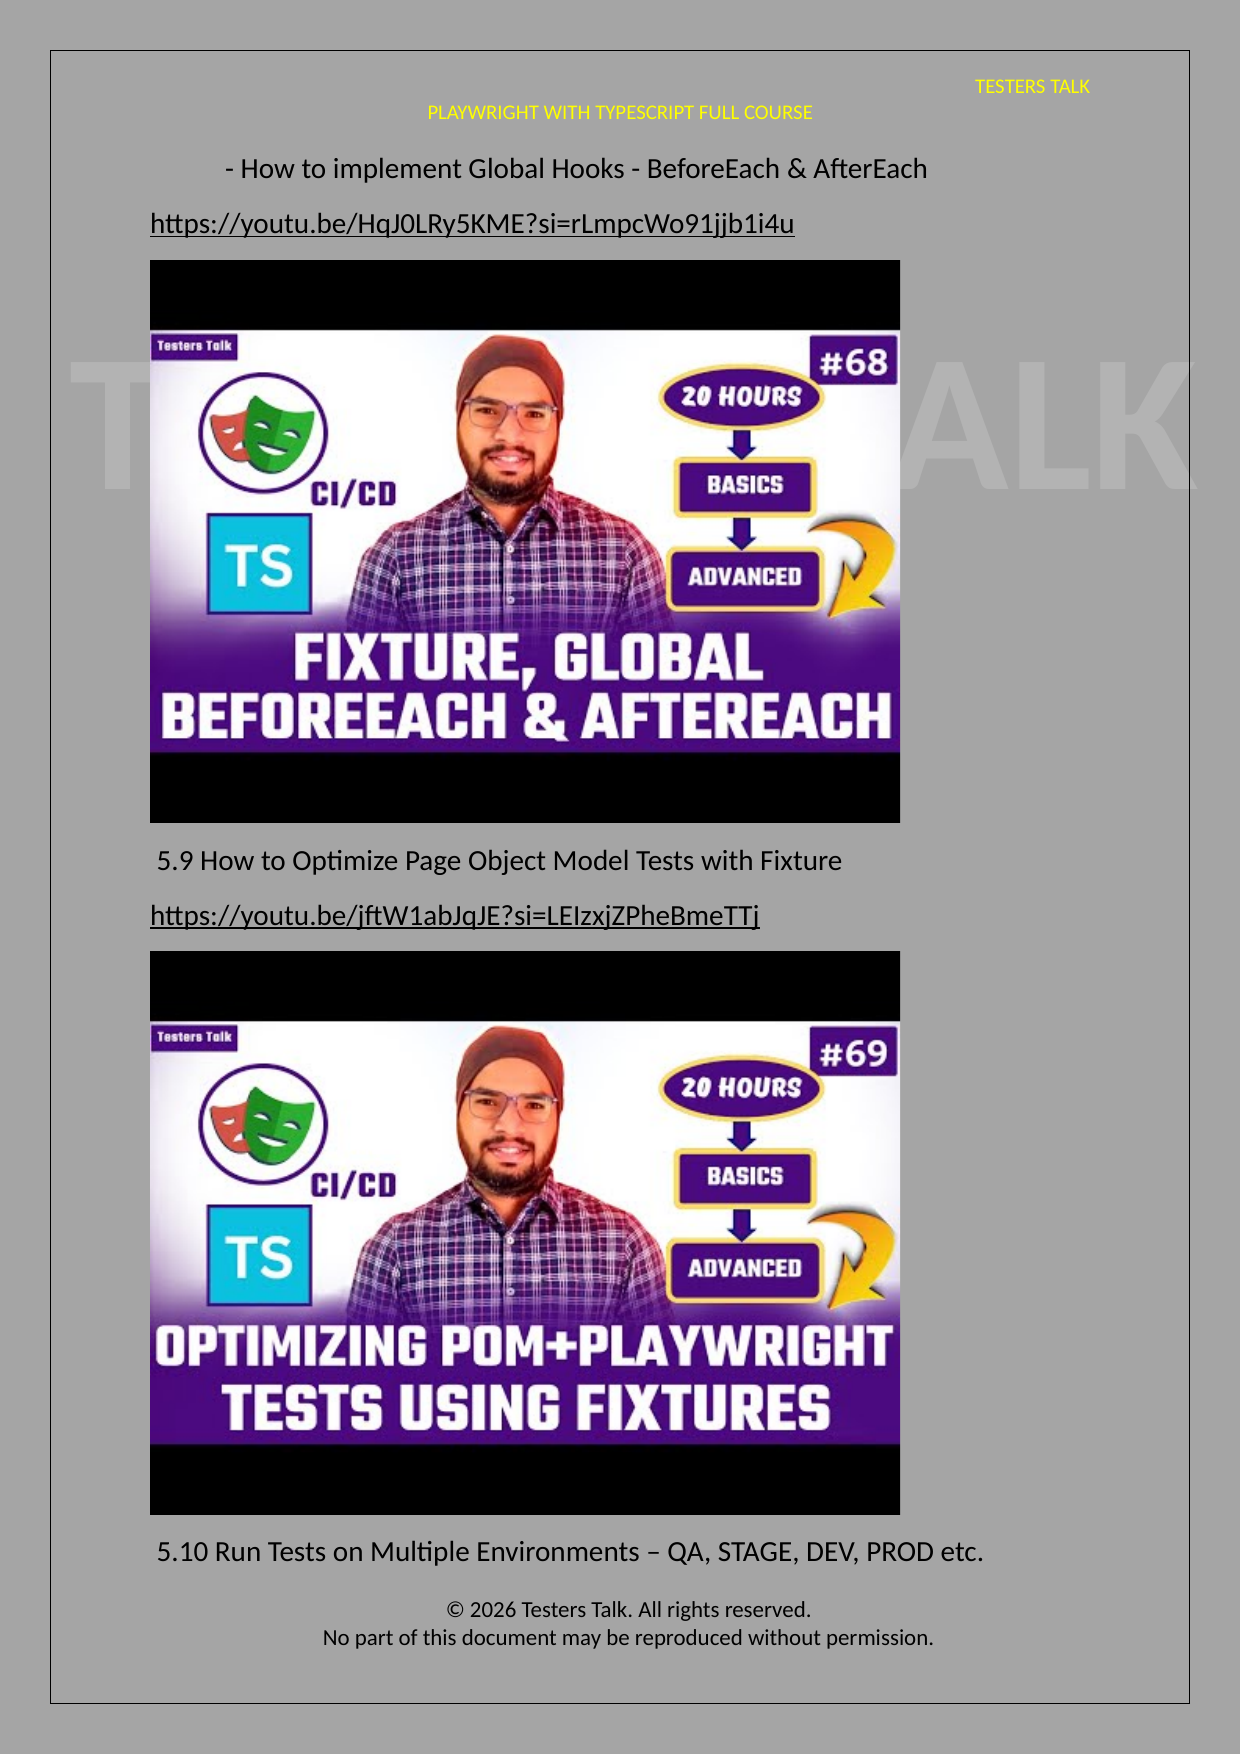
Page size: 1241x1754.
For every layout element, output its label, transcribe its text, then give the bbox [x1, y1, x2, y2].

list - How to implement Global Hooks - BeforeEach & AfterEach [150, 150, 1090, 186]
list 5.9 How to Optimize Page Object Model Tests with Fixture [150, 842, 1090, 877]
list https://youtu.be/HqJ0LRy5KME?si=rLmpcWo91jjb1i4u [150, 205, 1090, 241]
picture [150, 260, 901, 823]
list 5.10 Run Tests on Multiple Environments – QA, STAGE, DEV, PROD etc. [150, 1533, 1090, 1569]
picture [150, 951, 901, 1515]
list https://youtu.be/jftW1abJqJE?si=LEIzxjZPheBmeTTj [150, 897, 1090, 932]
